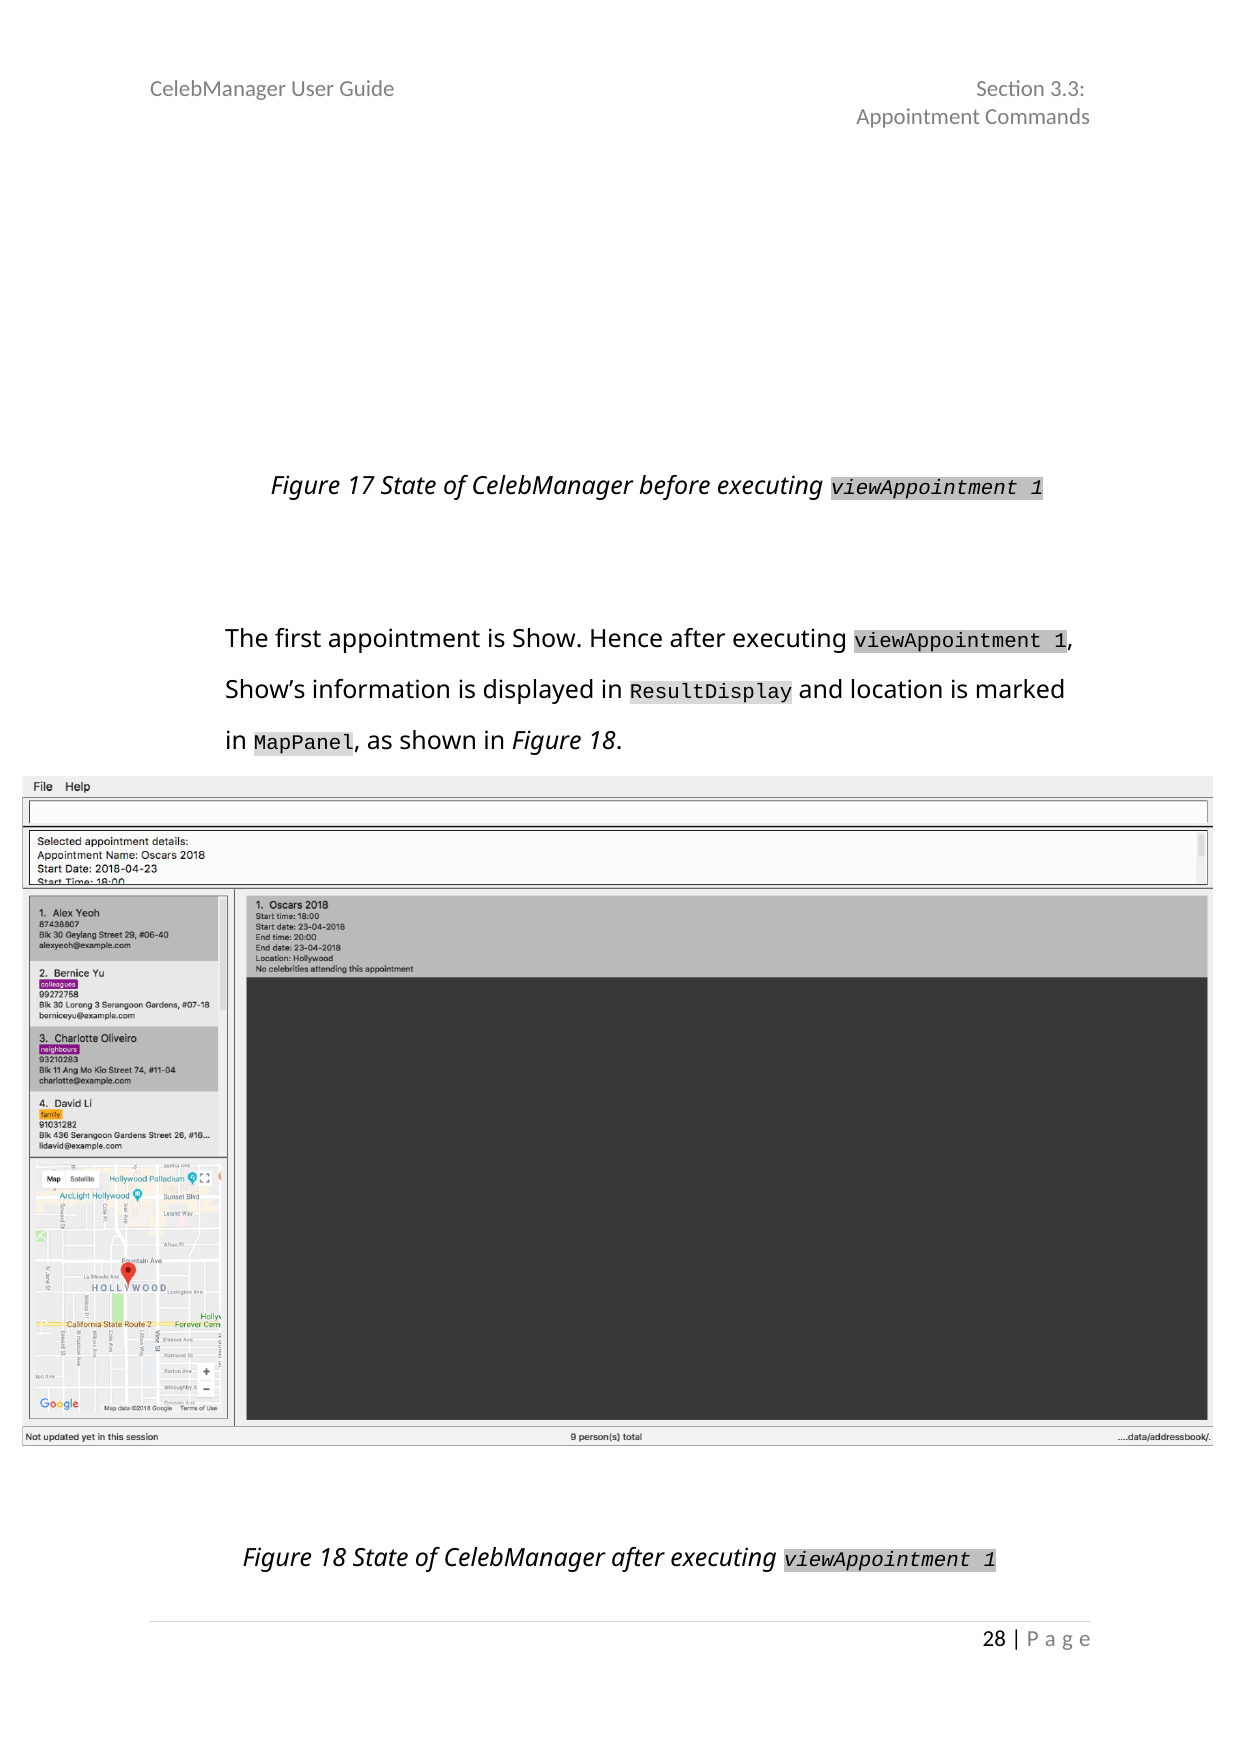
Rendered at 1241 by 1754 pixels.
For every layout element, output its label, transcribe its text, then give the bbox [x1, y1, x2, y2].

text Figure 17 State of CelebManager before executing viewAppointment 1 [225, 467, 1090, 501]
picture [22, 776, 1213, 1446]
text Figure 18 State of CelebManager after executing viewAppointment 1 [150, 1539, 1090, 1573]
text The first appointment is Show. Hence after executing viewAppointment 1, Show’s information is displayed in ResultDisplay and location is marked in MapPanel, as shown in Figure 18. [225, 620, 1090, 757]
